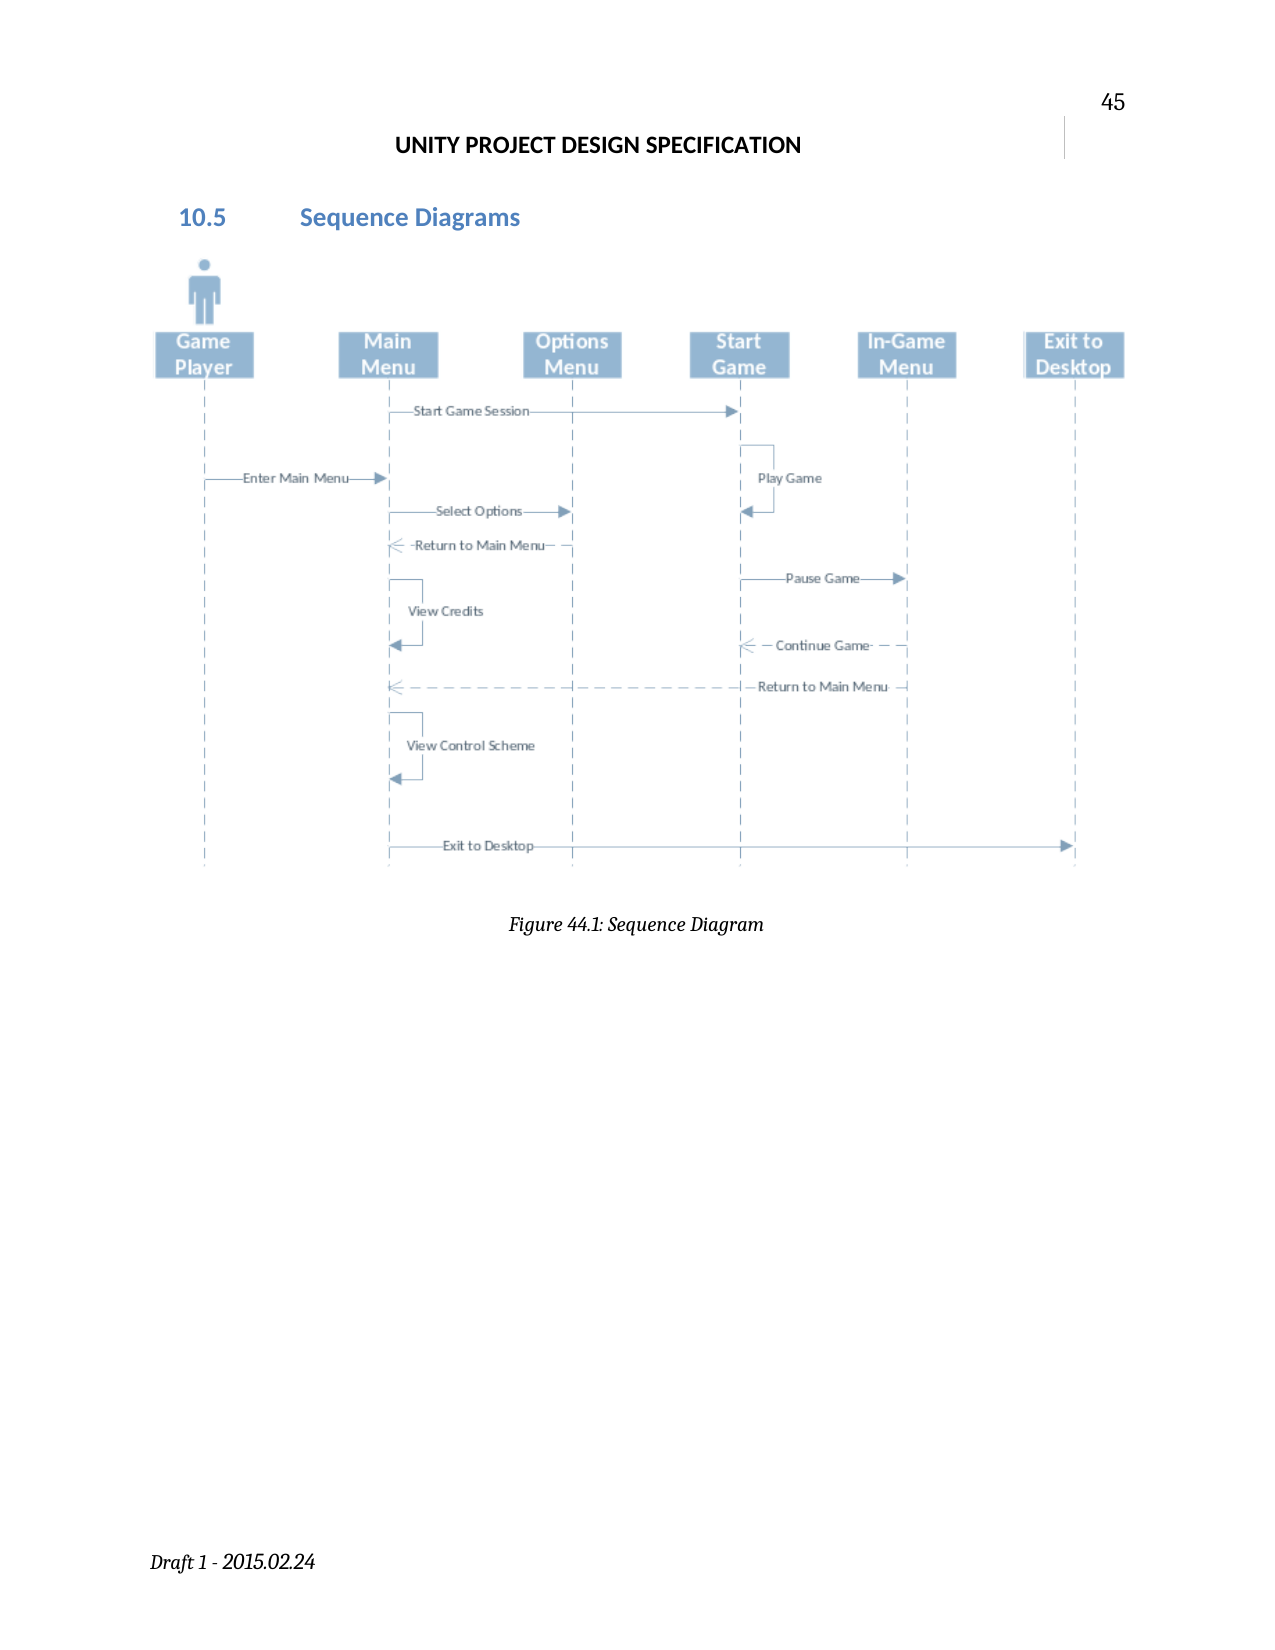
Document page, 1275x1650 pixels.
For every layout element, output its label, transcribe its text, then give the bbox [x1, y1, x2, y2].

text Figure 44.1: Sequence Diagram [150, 912, 1125, 936]
subtitle Sequence Diagrams [178, 201, 1125, 233]
